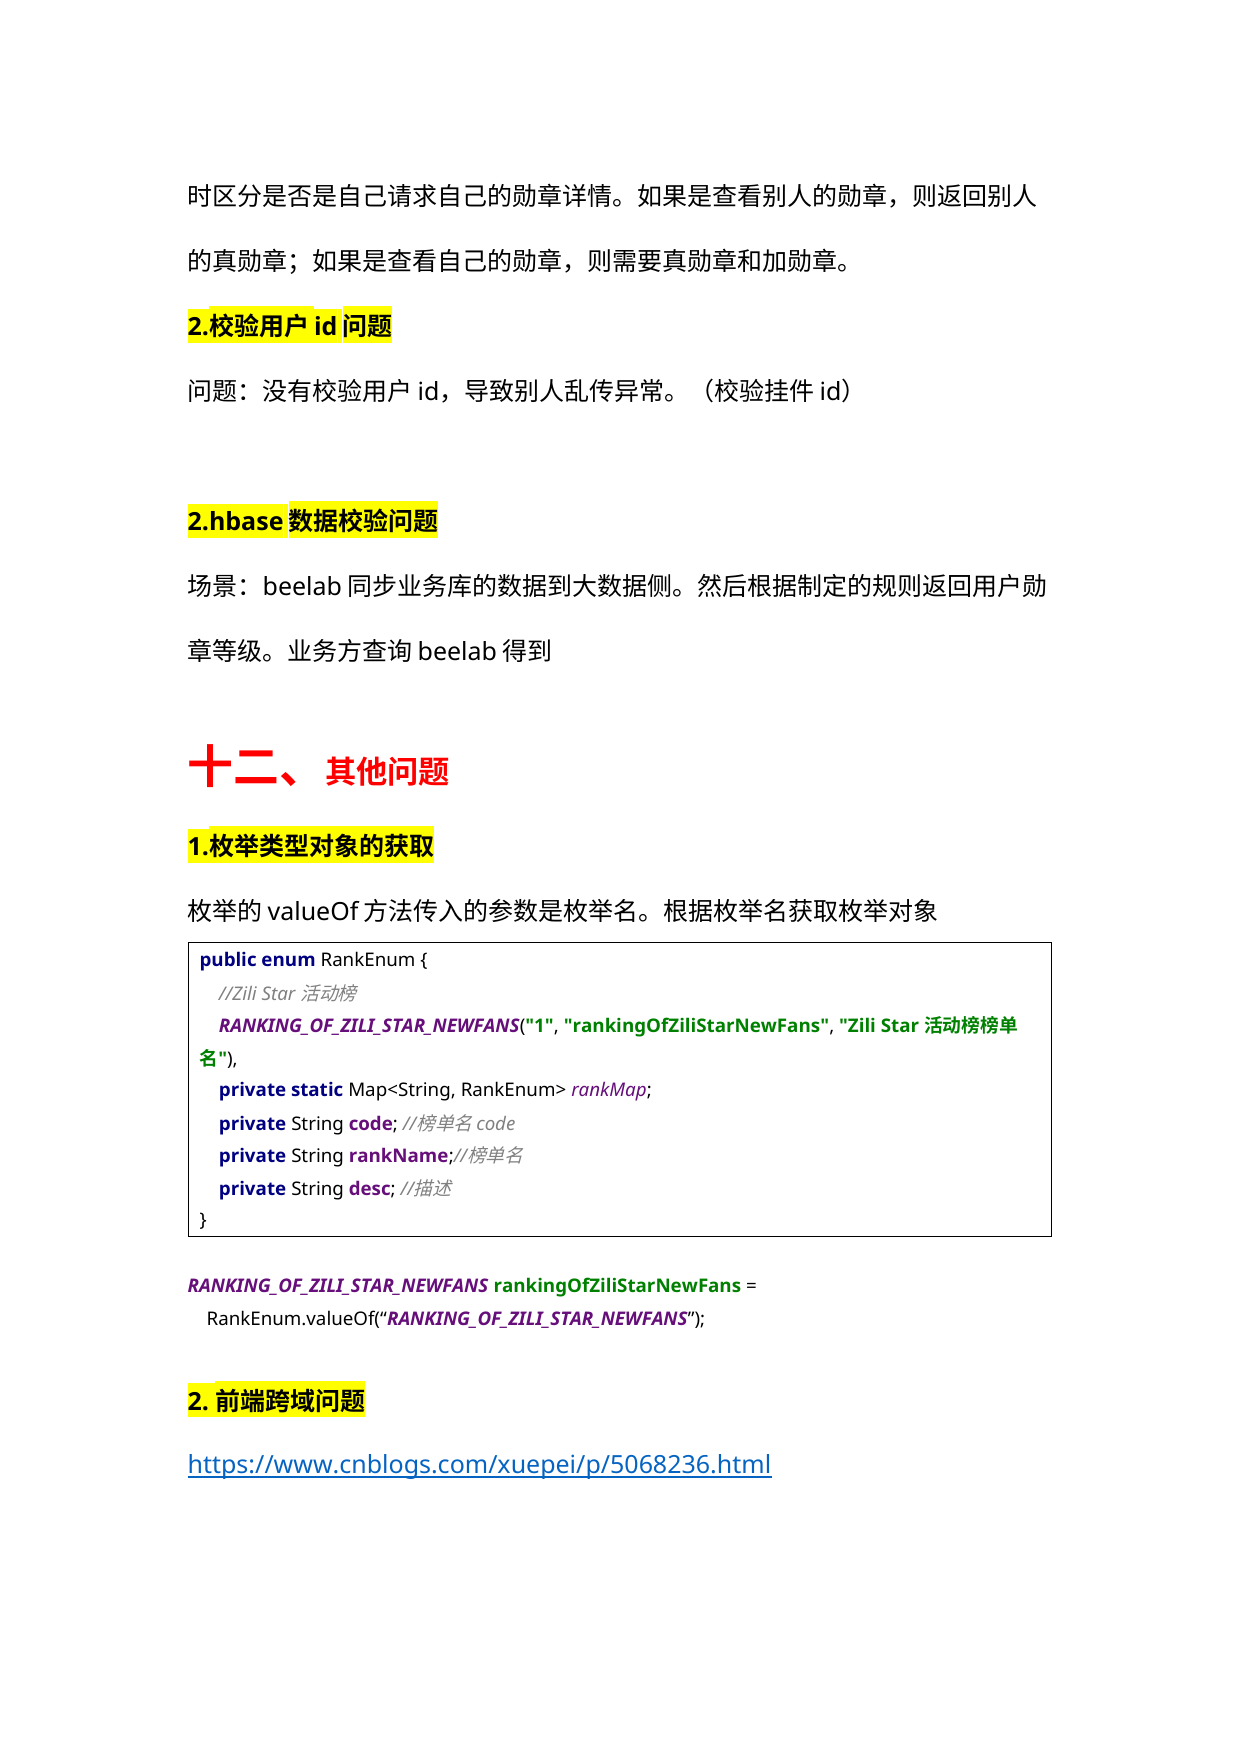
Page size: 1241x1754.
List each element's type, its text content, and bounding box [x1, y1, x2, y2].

subtitle 十二、其他问题 [187, 714, 1053, 812]
text 问题：没有校验用户id，导致别人乱传异常。（校验挂件id） [187, 357, 1053, 422]
subtitle 2.校验用户id问题 [187, 292, 1053, 357]
subtitle 2. 前端跨域问题 [187, 1367, 1053, 1432]
subtitle 2.hbase数据校验问题 [187, 487, 1053, 552]
table_header public enum RankEnum { //Zili Star 活动榜 RANKING_OF_ZILI_STAR_NEWFANS("1", "rankingOfZiliStarNewFans", "Zili Star 活动榜榜单名"), private static Map<String, RankEnum> rankMap; private String code; //榜单名code private String rankName;//榜单名 private String desc; //描述 } [189, 943, 1051, 1236]
text 枚举的valueOf方法传入的参数是枚举名。根据枚举名获取枚举对象 [187, 877, 1053, 942]
text 场景：beelab同步业务库的数据到大数据侧。然后根据制定的规则返回用户勋章等级。业务方查询beelab得到 [187, 552, 1053, 682]
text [187, 162, 1053, 292]
subtitle 1.枚举类型对象的获取 [187, 812, 1053, 877]
text https://www.cnblogs.com/xuepei/p/5068236.html [187, 1432, 1053, 1497]
text RANKING_OF_ZILI_STAR_NEWFANS rankingOfZiliStarNewFans = RankEnum.valueOf(“RANKING_OF_ZILI_STAR_NEWFANS”); [187, 1269, 1053, 1334]
